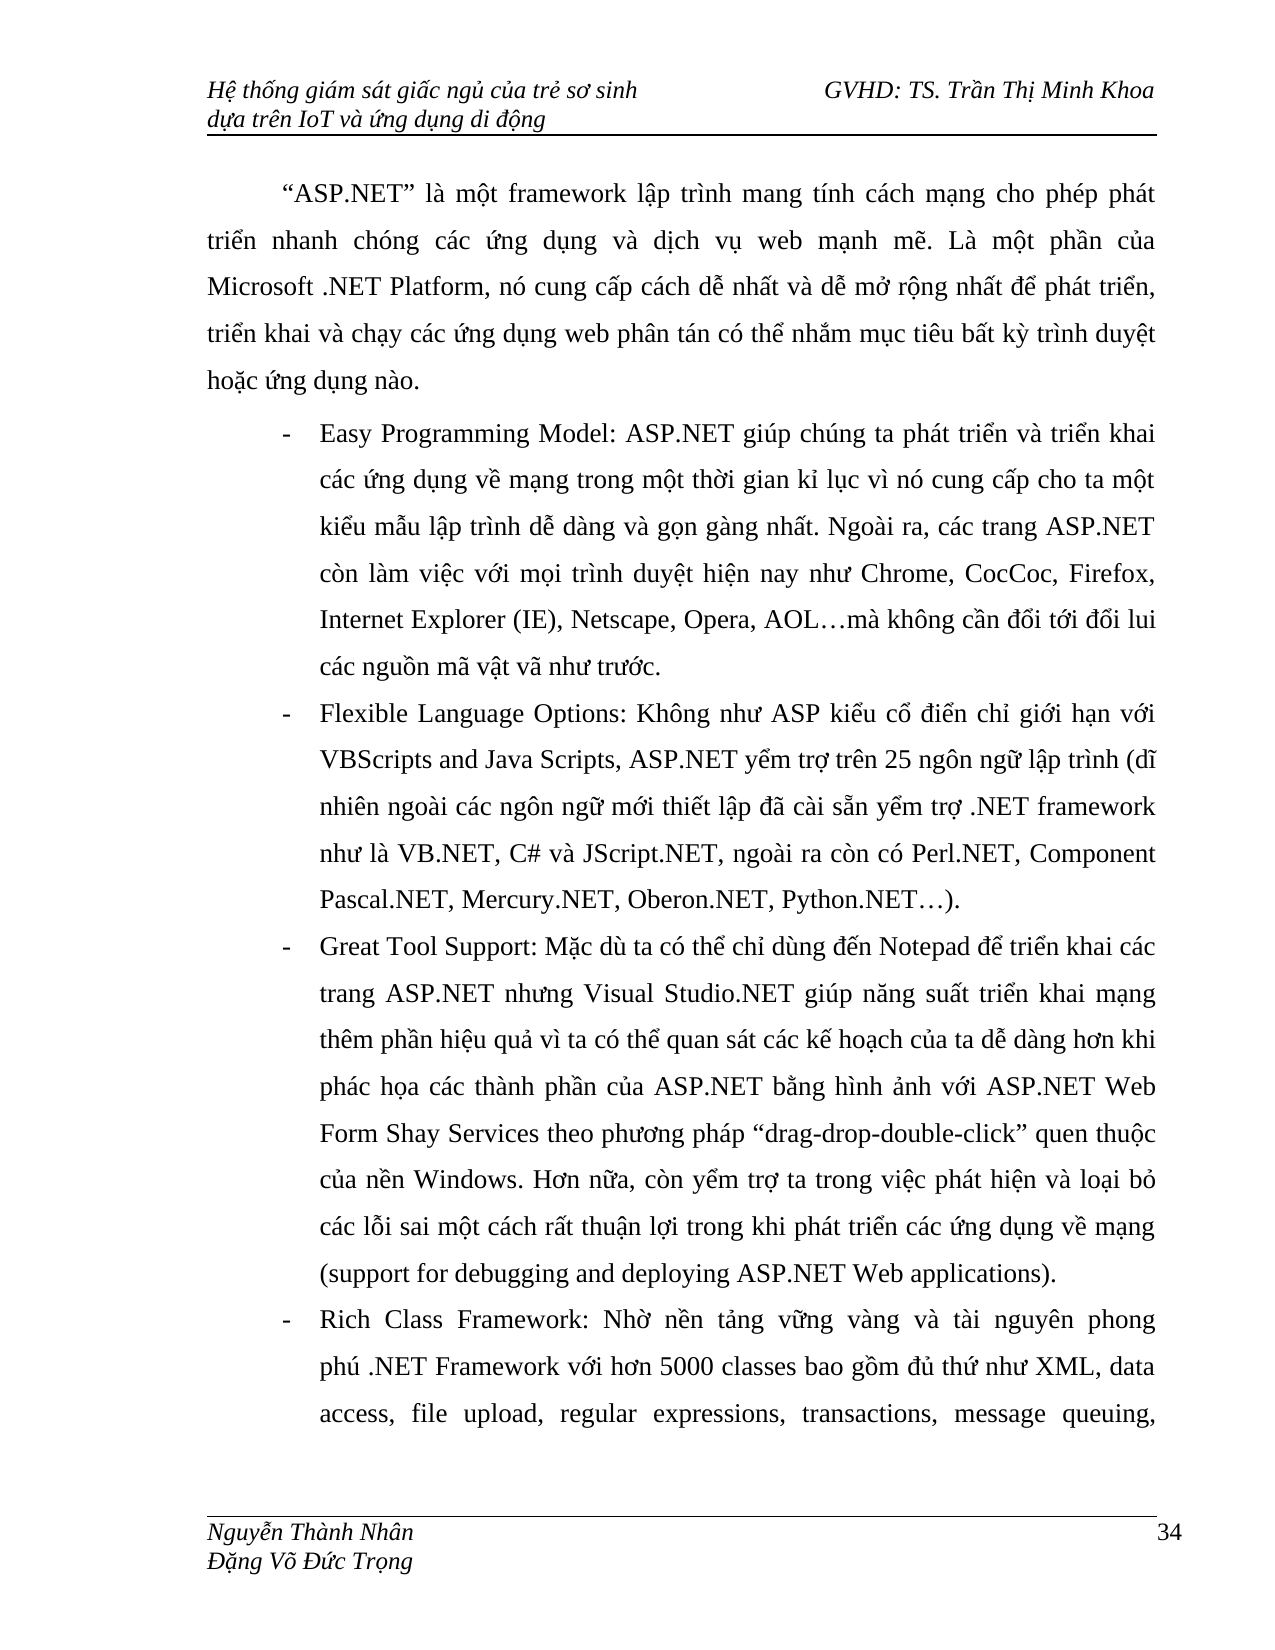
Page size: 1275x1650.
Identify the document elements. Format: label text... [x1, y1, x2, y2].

list Flexible Language Options: Không như ASP kiểu cổ điển chỉ giới hạn với VBScripts and Java Scripts, ASP.NET yểm trợ trên 25 ngôn ngữ lập trình (dĩ nhiên ngoài các ngôn ngữ mới thiết lập đã cài sẵn yểm trợ .NET framework như là VB.NET, C# và JScript.NET, ngoài ra còn có Perl.NET, Component Pascal.NET, Mercury.NET, Oberon.NET, Python.NET…). [282, 697, 1157, 914]
list Easy Programming Model: ASP.NET giúp chúng ta phát triển và triển khai các ứng dụng về mạng trong một thời gian kỉ lục vì nó cung cấp cho ta một kiểu mẫu lập trình dễ dàng và gọn gàng nhất. Ngoài ra, các trang ASP.NET còn làm việc với mọi trình duyệt hiện nay như Chrome, CocCoc, Firefox, Internet Explorer (IE), Netscape, Opera, AOL…mà không cần đổi tới đổi lui các nguồn mã vật vã như trước. [282, 417, 1157, 681]
text “ASP.NET” là một framework lập trình mang tính cách mạng cho phép phát triển nhanh chóng các ứng dụng và dịch vụ web mạnh mẽ. Là một phần của Microsoft .NET Platform, nó cung cấp cách dễ nhất và dễ mở rộng nhất để phát triển, triển khai và chạy các ứng dụng web phân tán có thể nhắm mục tiêu bất kỳ trình duyệt hoặc ứng dụng nào. [207, 177, 1157, 395]
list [282, 1303, 1157, 1428]
list Great Tool Support: Mặc dù ta có thể chỉ dùng đến Notepad để triển khai các trang ASP.NET nhưng Visual Studio.NET giúp năng suất triển khai mạng thêm phần hiệu quả vì ta có thể quan sát các kế hoạch của ta dễ dàng hơn khi phác họa các thành phần của ASP.NET bằng hình ảnh với ASP.NET Web Form Shay Services theo phương pháp “drag-drop-double-click” quen thuộc của nền Windows. Hơn nữa, còn yểm trợ ta trong việc phát hiện và loại bỏ các lỗi sai một cách rất thuận lợi trong khi phát triển các ứng dụng về mạng (support for debugging and deploying ASP.NET Web applications). [282, 930, 1157, 1288]
